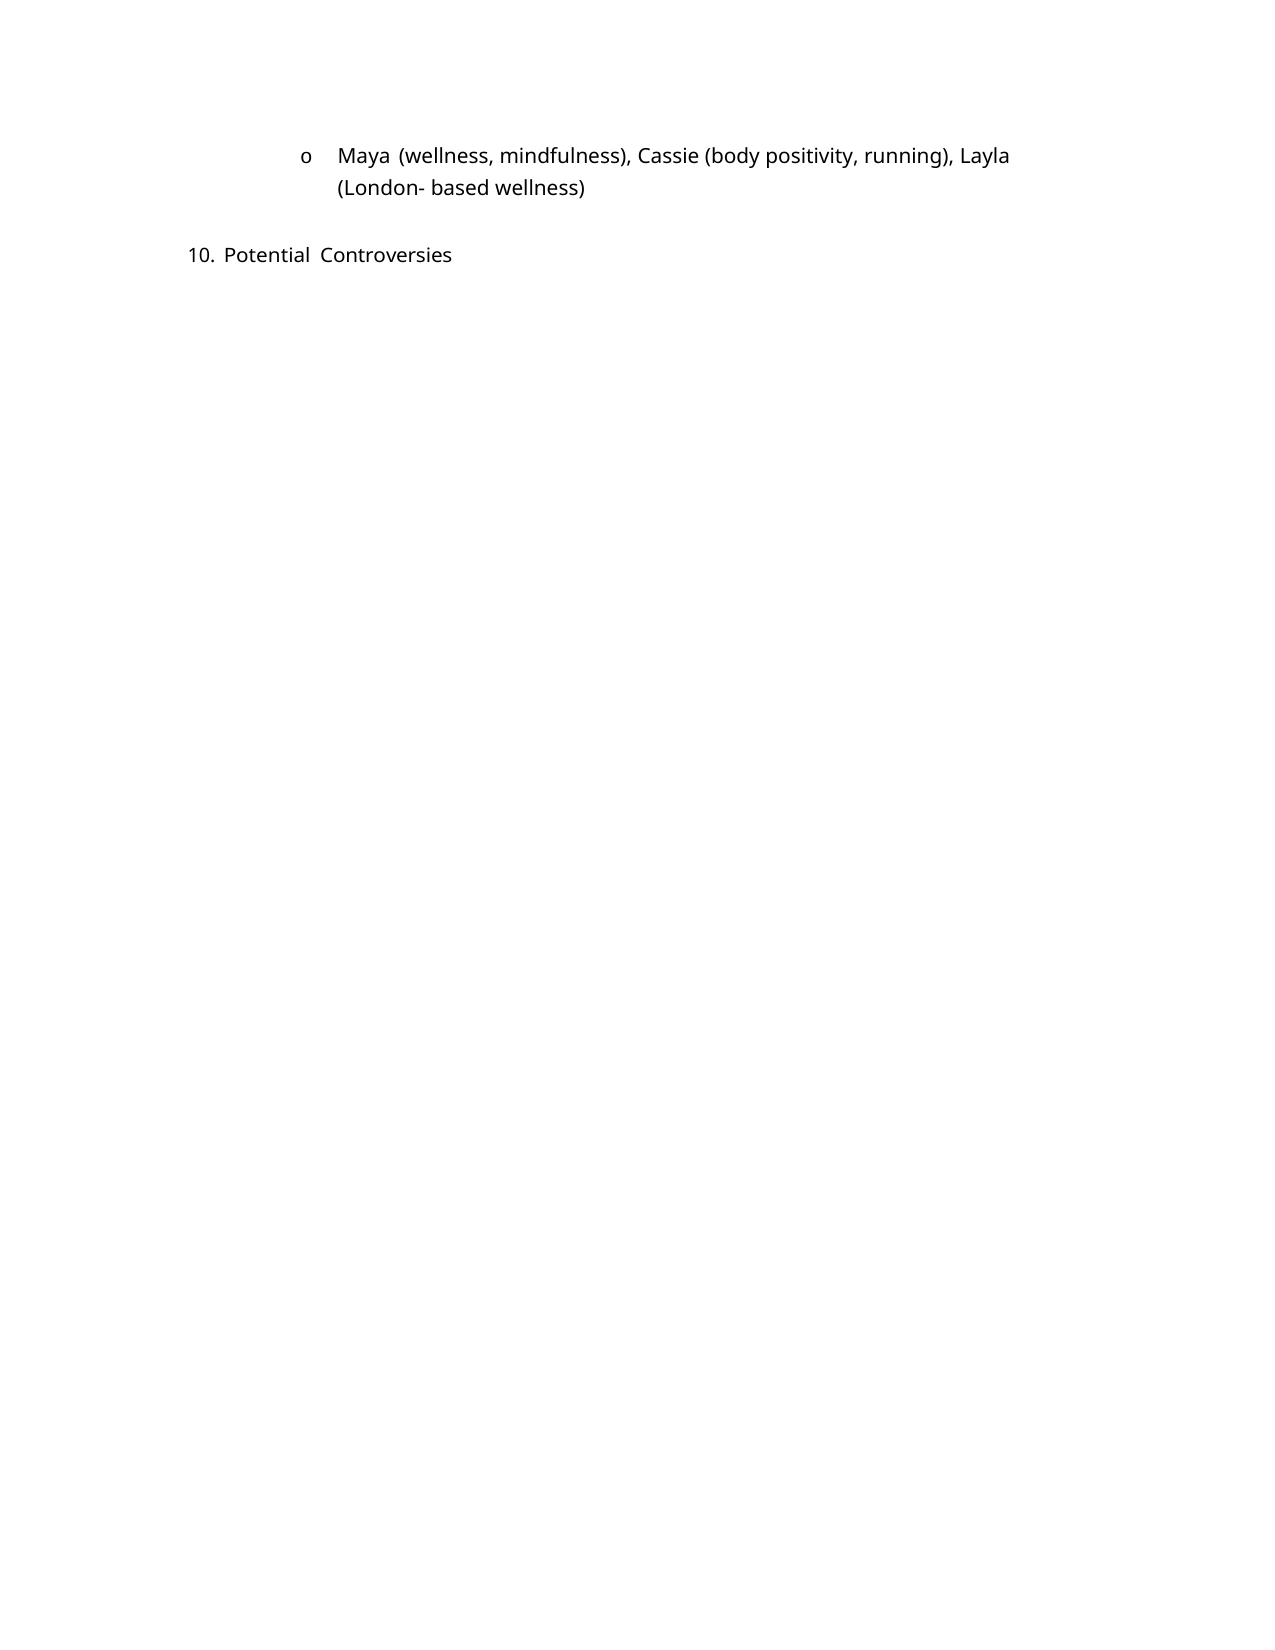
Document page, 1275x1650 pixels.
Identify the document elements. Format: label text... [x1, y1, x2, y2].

list Maya (wellness, mindfulness), Cassie (body positivity, running), Layla (London- based wellness) [300, 142, 1065, 201]
list Potential Controversies [187, 241, 1087, 268]
